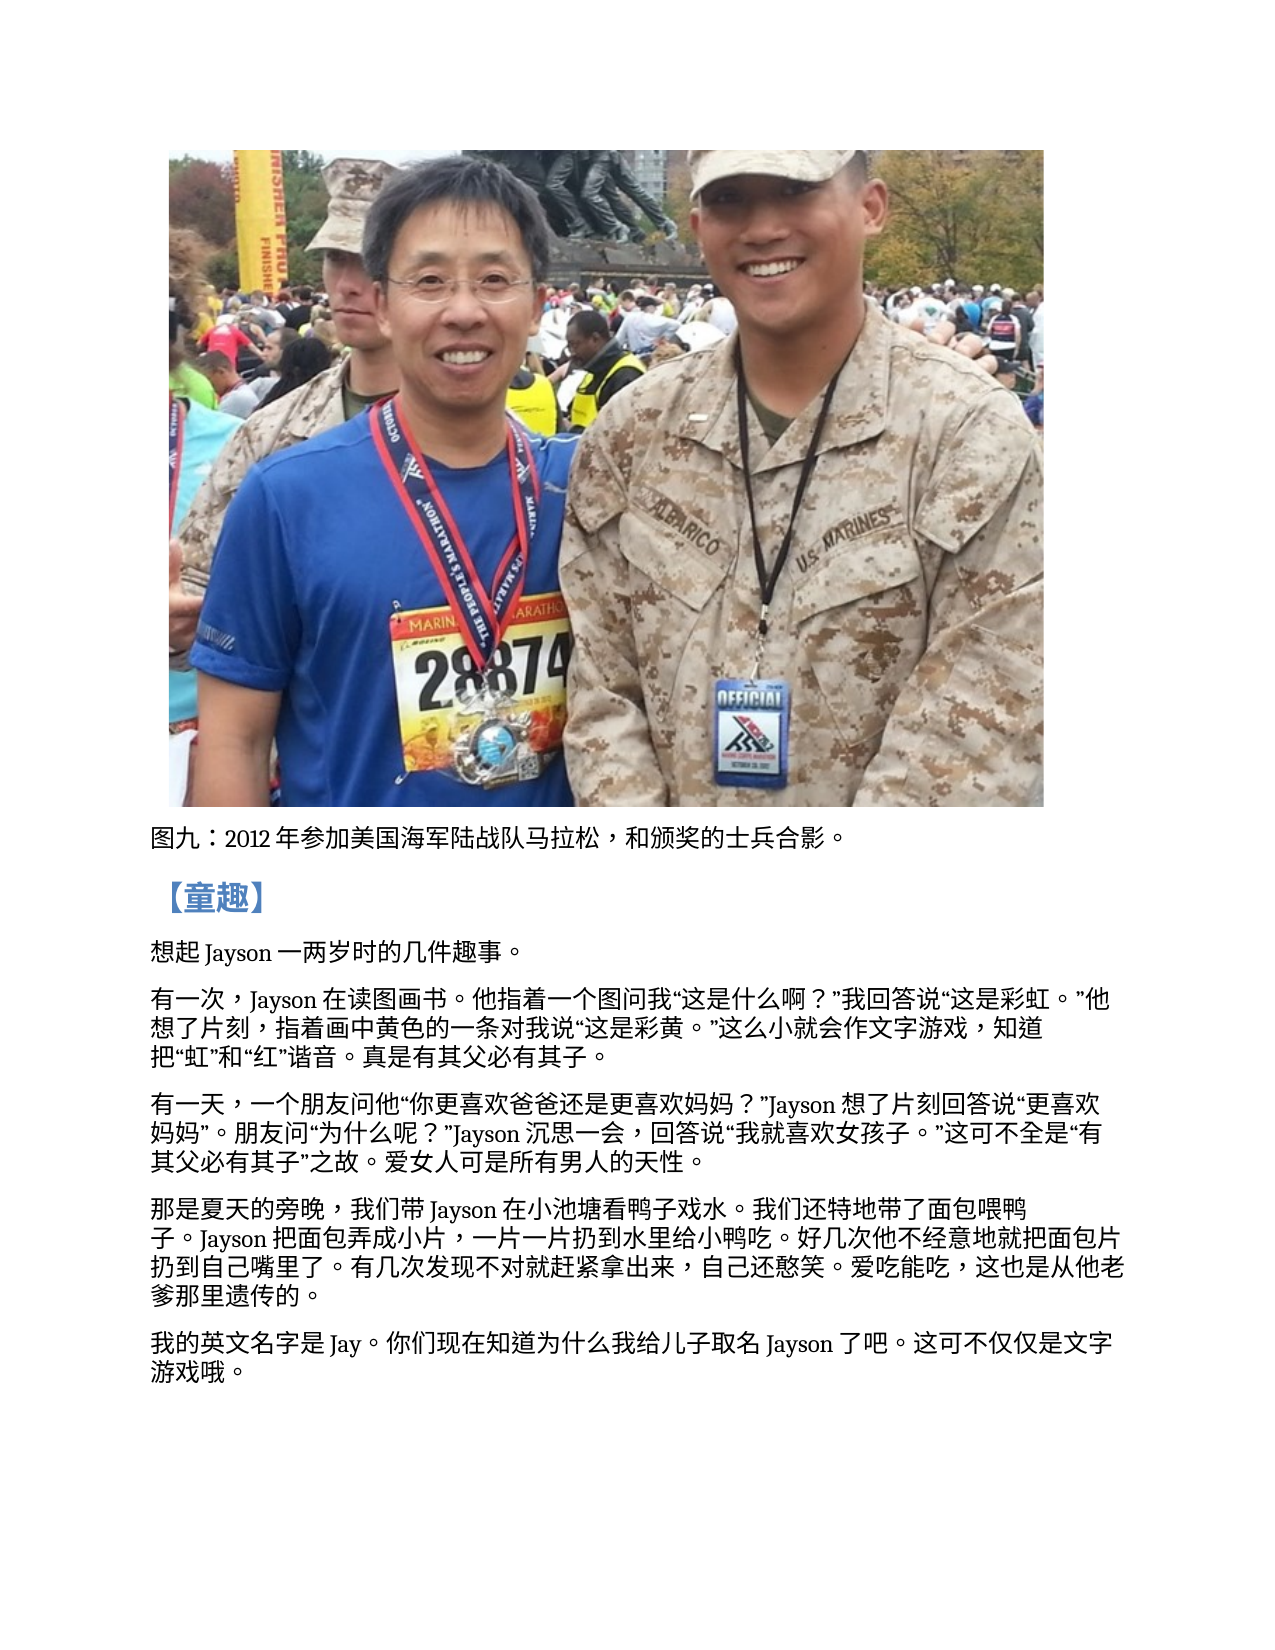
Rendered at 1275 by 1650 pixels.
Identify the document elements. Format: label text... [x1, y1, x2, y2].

text 我的英文名字是Jay。你们现在知道为什么我给儿子取名Jayson了吧。这可不仅仅是文字游戏哦。 [150, 1330, 1125, 1387]
text 图九：2012年参加美国海军陆战队马拉松，和颁奖的士兵合影。 [150, 825, 1125, 854]
subtitle 【童趣】 [150, 874, 1125, 920]
text 有一天，一个朋友问他“你更喜欢爸爸还是更喜欢妈妈？”Jayson想了片刻回答说“更喜欢妈妈”。朋友问“为什么呢？”Jayson沉思一会，回答说“我就喜欢女孩子。”这可不全是“有其父必有其子”之故。爱女人可是所有男人的天性。 [150, 1091, 1125, 1177]
text 想起Jayson一两岁时的几件趣事。 [150, 939, 1125, 967]
text 有一次，Jayson在读图画书。他指着一个图问我“这是什么啊？”我回答说“这是彩虹。”他想了片刻，指着画中黄色的一条对我说“这是彩黄。”这么小就会作文字游戏，知道把“虹”和“红”谐音。真是有其父必有其子。 [150, 986, 1125, 1072]
picture [168, 150, 1044, 807]
text 那是夏天的旁晚，我们带Jayson在小池塘看鸭子戏水。我们还特地带了面包喂鸭子。Jayson把面包弄成小片，一片一片扔到水里给小鸭吃。好几次他不经意地就把面包片扔到自己嘴里了。有几次发现不对就赶紧拿出来，自己还憨笑。爱吃能吃，这也是从他老爹那里遗传的。 [150, 1196, 1125, 1311]
